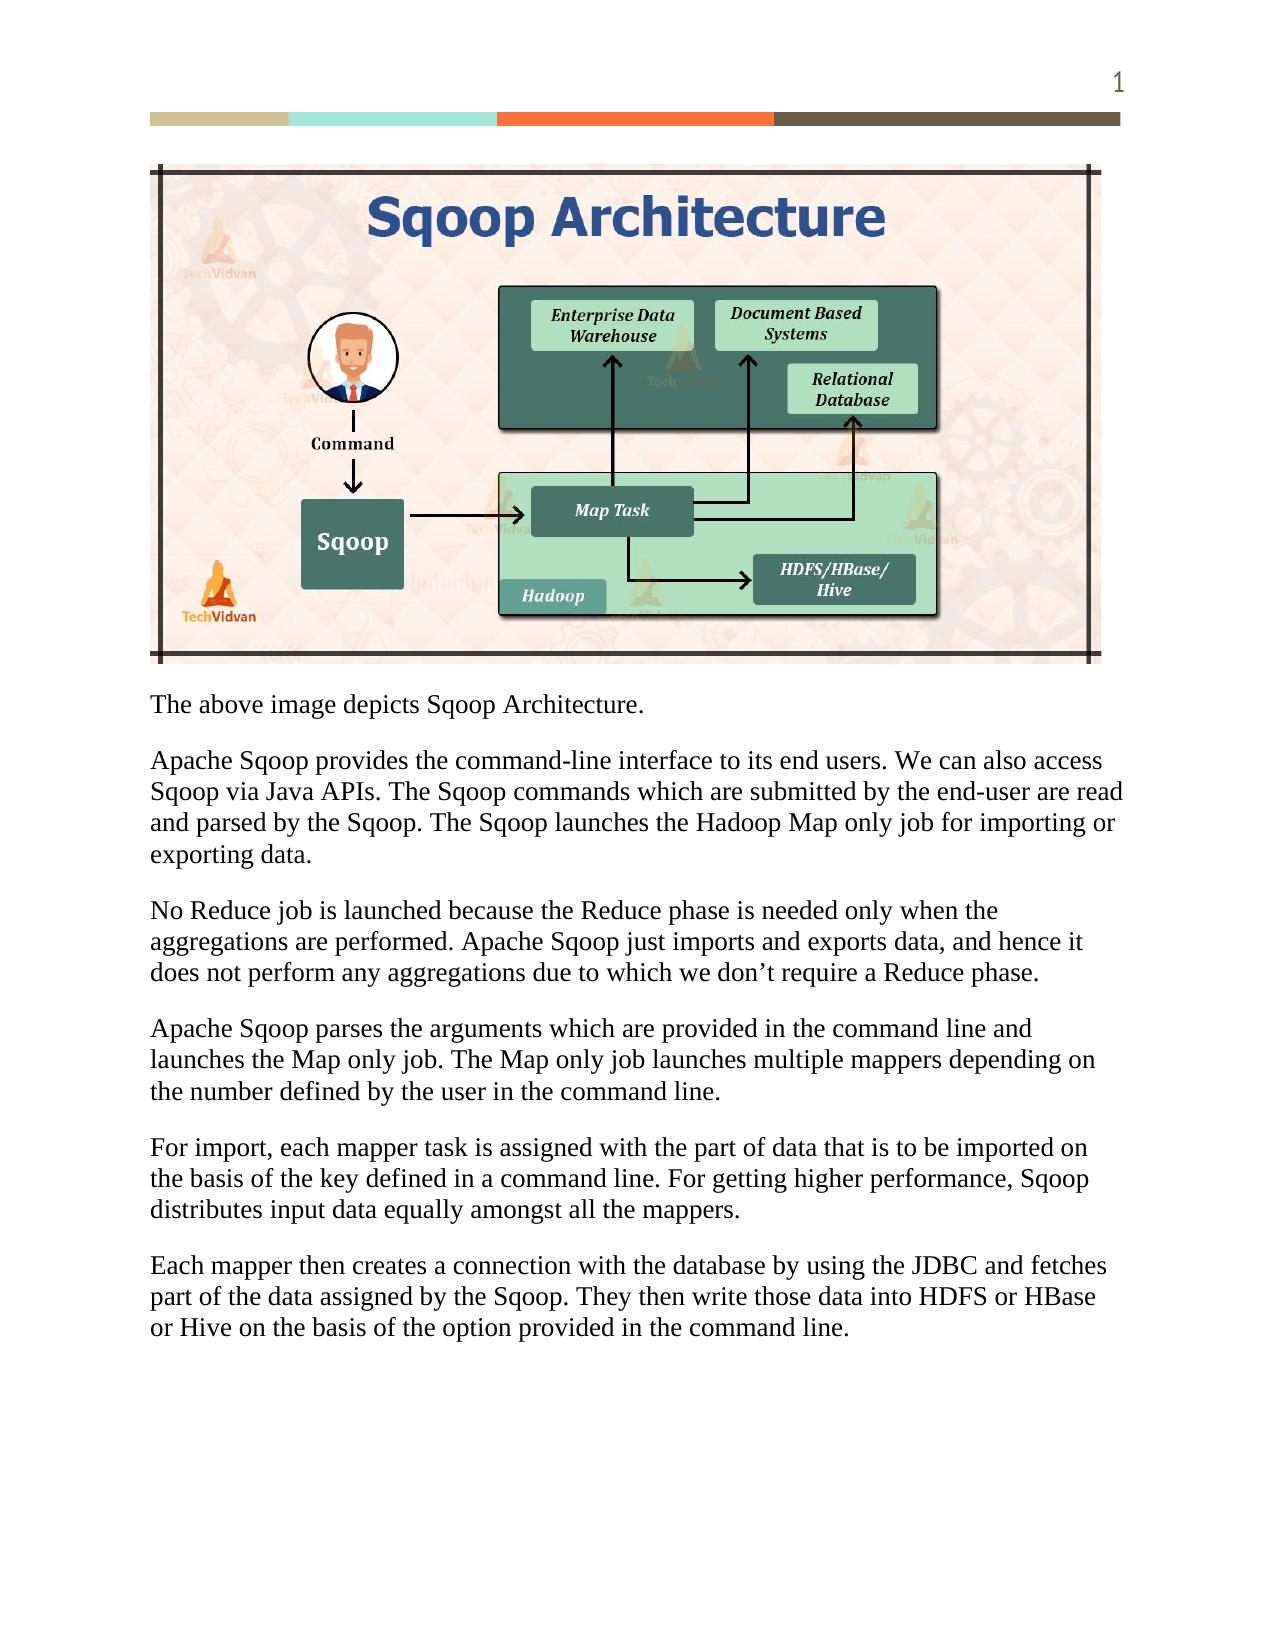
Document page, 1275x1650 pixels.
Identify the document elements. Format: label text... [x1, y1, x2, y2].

text No Reduce job is launched because the Reduce phase is needed only when the aggregations are performed. Apache Sqoop just imports and exports data, and hence it does not perform any aggregations due to which we don’t require a Reduce phase. [150, 894, 1125, 987]
text Apache Sqoop provides the command-line interface to its end users. We can also access Sqoop via Java APIs. The Sqoop commands which are submitted by the end-user are read and parsed by the Sqoop. The Sqoop launches the Hadoop Map only job for importing or exporting data. [150, 744, 1125, 869]
text Apache Sqoop parses the arguments which are provided in the command line and launches the Map only job. The Map only job launches multiple mappers depending on the number defined by the user in the command line. [150, 1012, 1125, 1106]
text The above image depicts Sqoop Architecture. [150, 688, 1125, 719]
picture [150, 112, 1121, 126]
text For import, each mapper task is assigned with the part of data that is to be imported on the basis of the key defined in a command line. For getting higher performance, Sqoop distributes input data equally amongst all the mappers. [150, 1131, 1125, 1224]
text Each mapper then creates a connection with the database by using the JDBC and fetches part of the data assigned by the Sqoop. They then write those data into HDFS or HBase or Hive on the basis of the option provided in the command line. [150, 1249, 1125, 1343]
picture [150, 164, 1102, 664]
